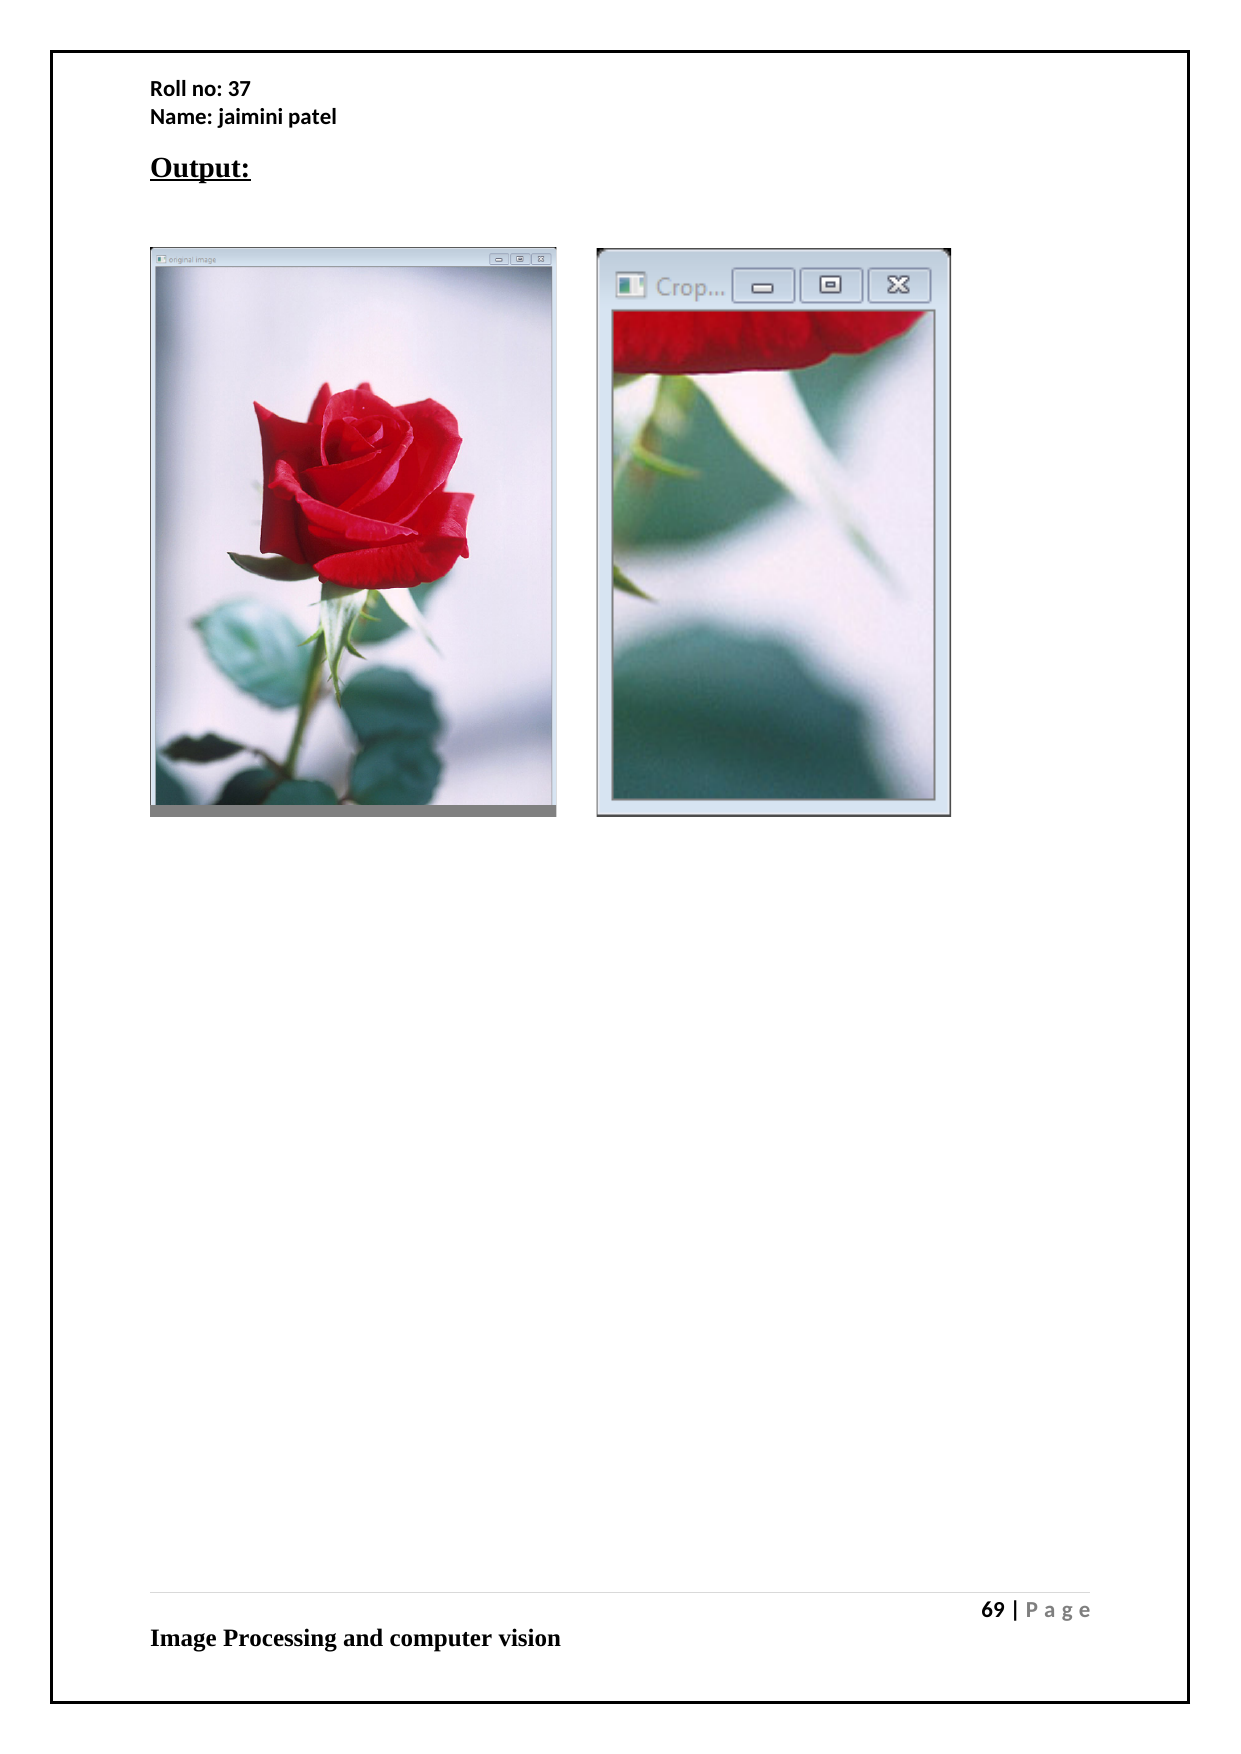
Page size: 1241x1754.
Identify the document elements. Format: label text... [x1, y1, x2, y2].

picture [150, 247, 557, 817]
text Output: [150, 150, 1090, 183]
